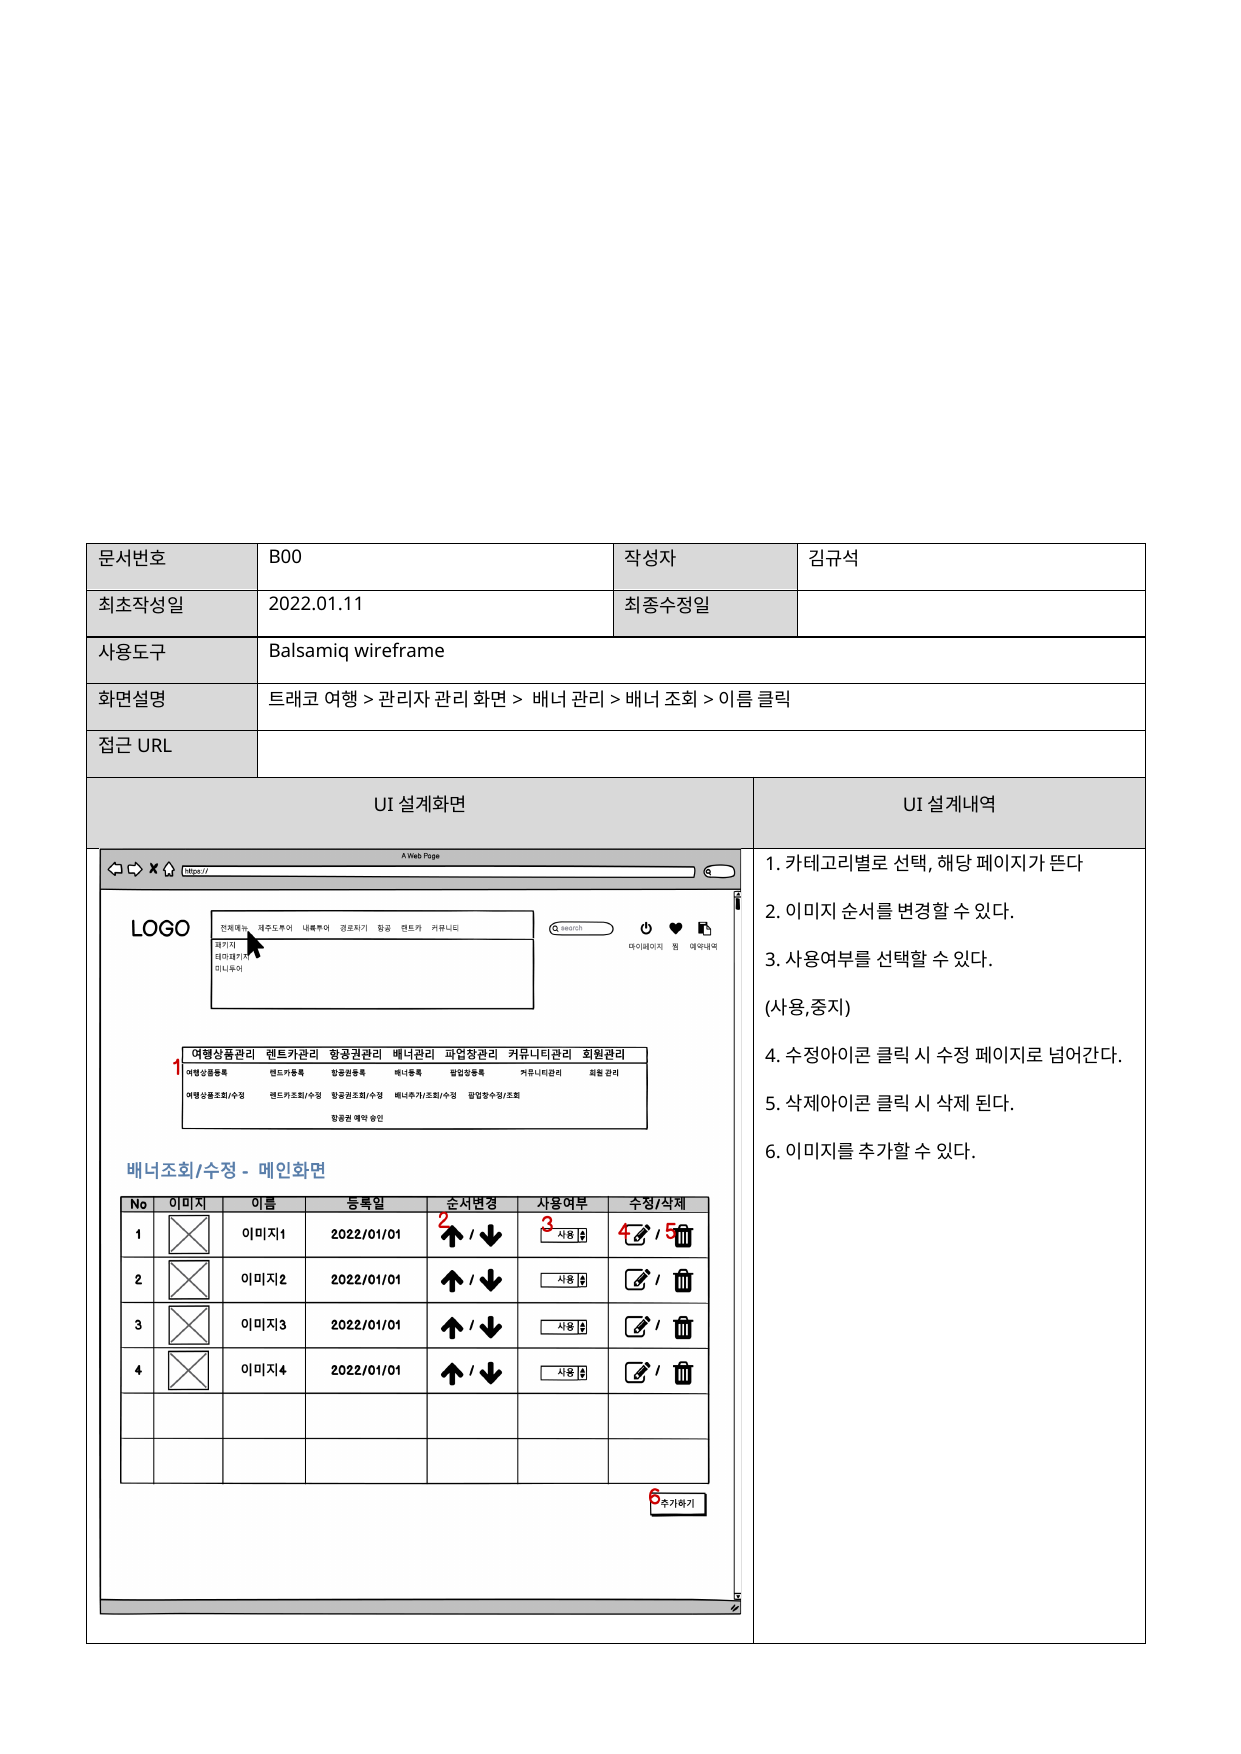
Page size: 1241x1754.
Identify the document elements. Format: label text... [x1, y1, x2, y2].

table_cell 2022.01.11 [258, 591, 613, 636]
table_cell 사용도구 [87, 638, 257, 683]
picture [99, 848, 742, 1615]
table_cell UI 설계내역 [754, 778, 1145, 848]
table_cell [798, 591, 1145, 636]
table_header 작성자 [614, 544, 797, 589]
table_cell 트래코 여행 > 관리자 관리 화면 > 배너 관리 > 배너 조회 > 이름 클릭 [258, 684, 1145, 730]
table_header 문서번호 [87, 544, 257, 589]
table_header B00 [258, 544, 613, 589]
table_cell 접근 URL [87, 731, 257, 777]
table_header 김규석 [798, 544, 1145, 589]
table_cell [87, 849, 753, 1643]
table_cell [258, 731, 1145, 777]
table_cell Balsamiq wireframe [258, 638, 1145, 683]
table_cell 화면설명 [87, 684, 257, 730]
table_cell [754, 849, 1145, 1643]
table_cell 최초작성일 [87, 591, 257, 636]
table_cell UI 설계화면 [87, 778, 753, 848]
table_cell 최종수정일 [614, 591, 797, 636]
